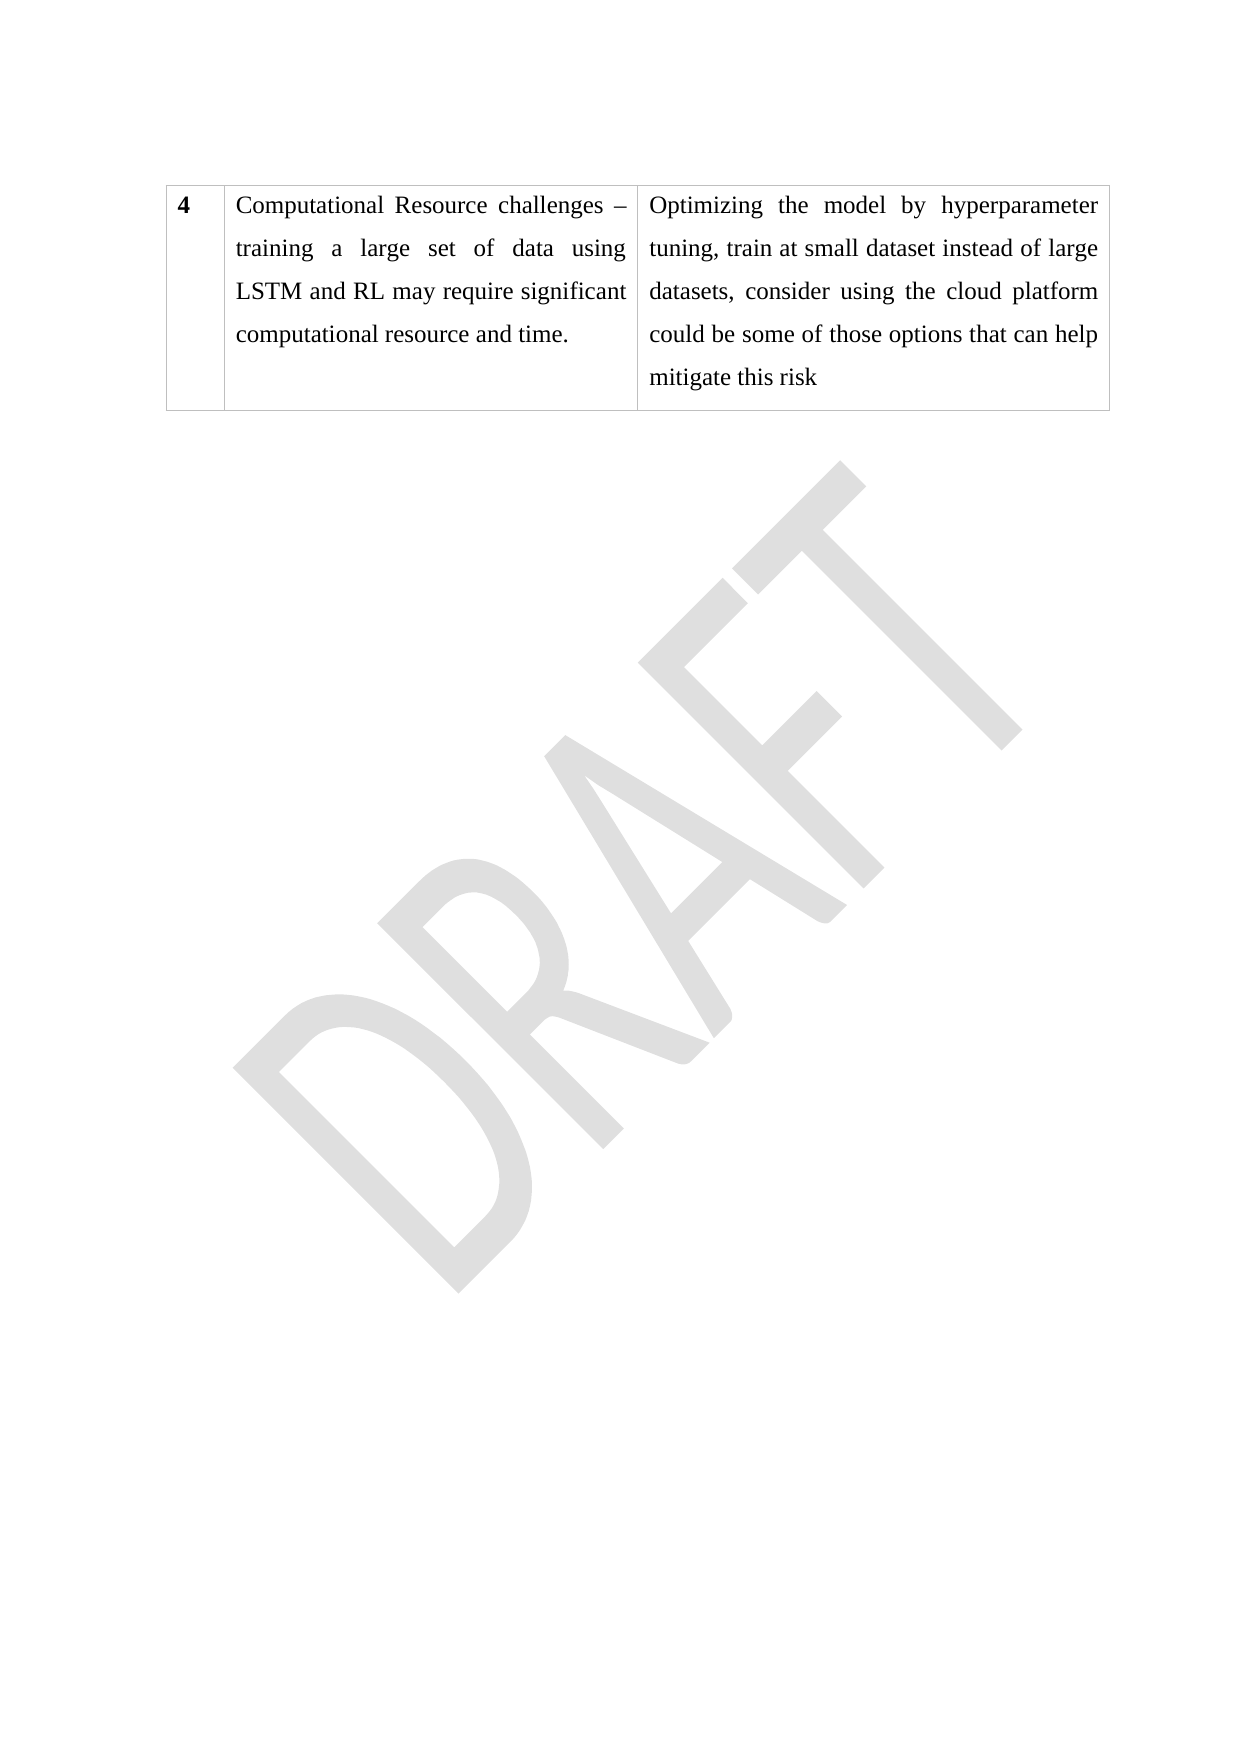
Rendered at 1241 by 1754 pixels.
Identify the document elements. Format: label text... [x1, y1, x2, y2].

table_cell Computational Resource challenges – training a large set of data using LSTM and RL may require significant computational resource and time. [225, 186, 637, 410]
table_cell Optimizing the model by hyperparameter tuning, train at small dataset instead of large datasets, consider using the cloud platform could be some of those options that can help mitigate this risk [638, 186, 1109, 410]
table_cell 4 [167, 186, 224, 410]
